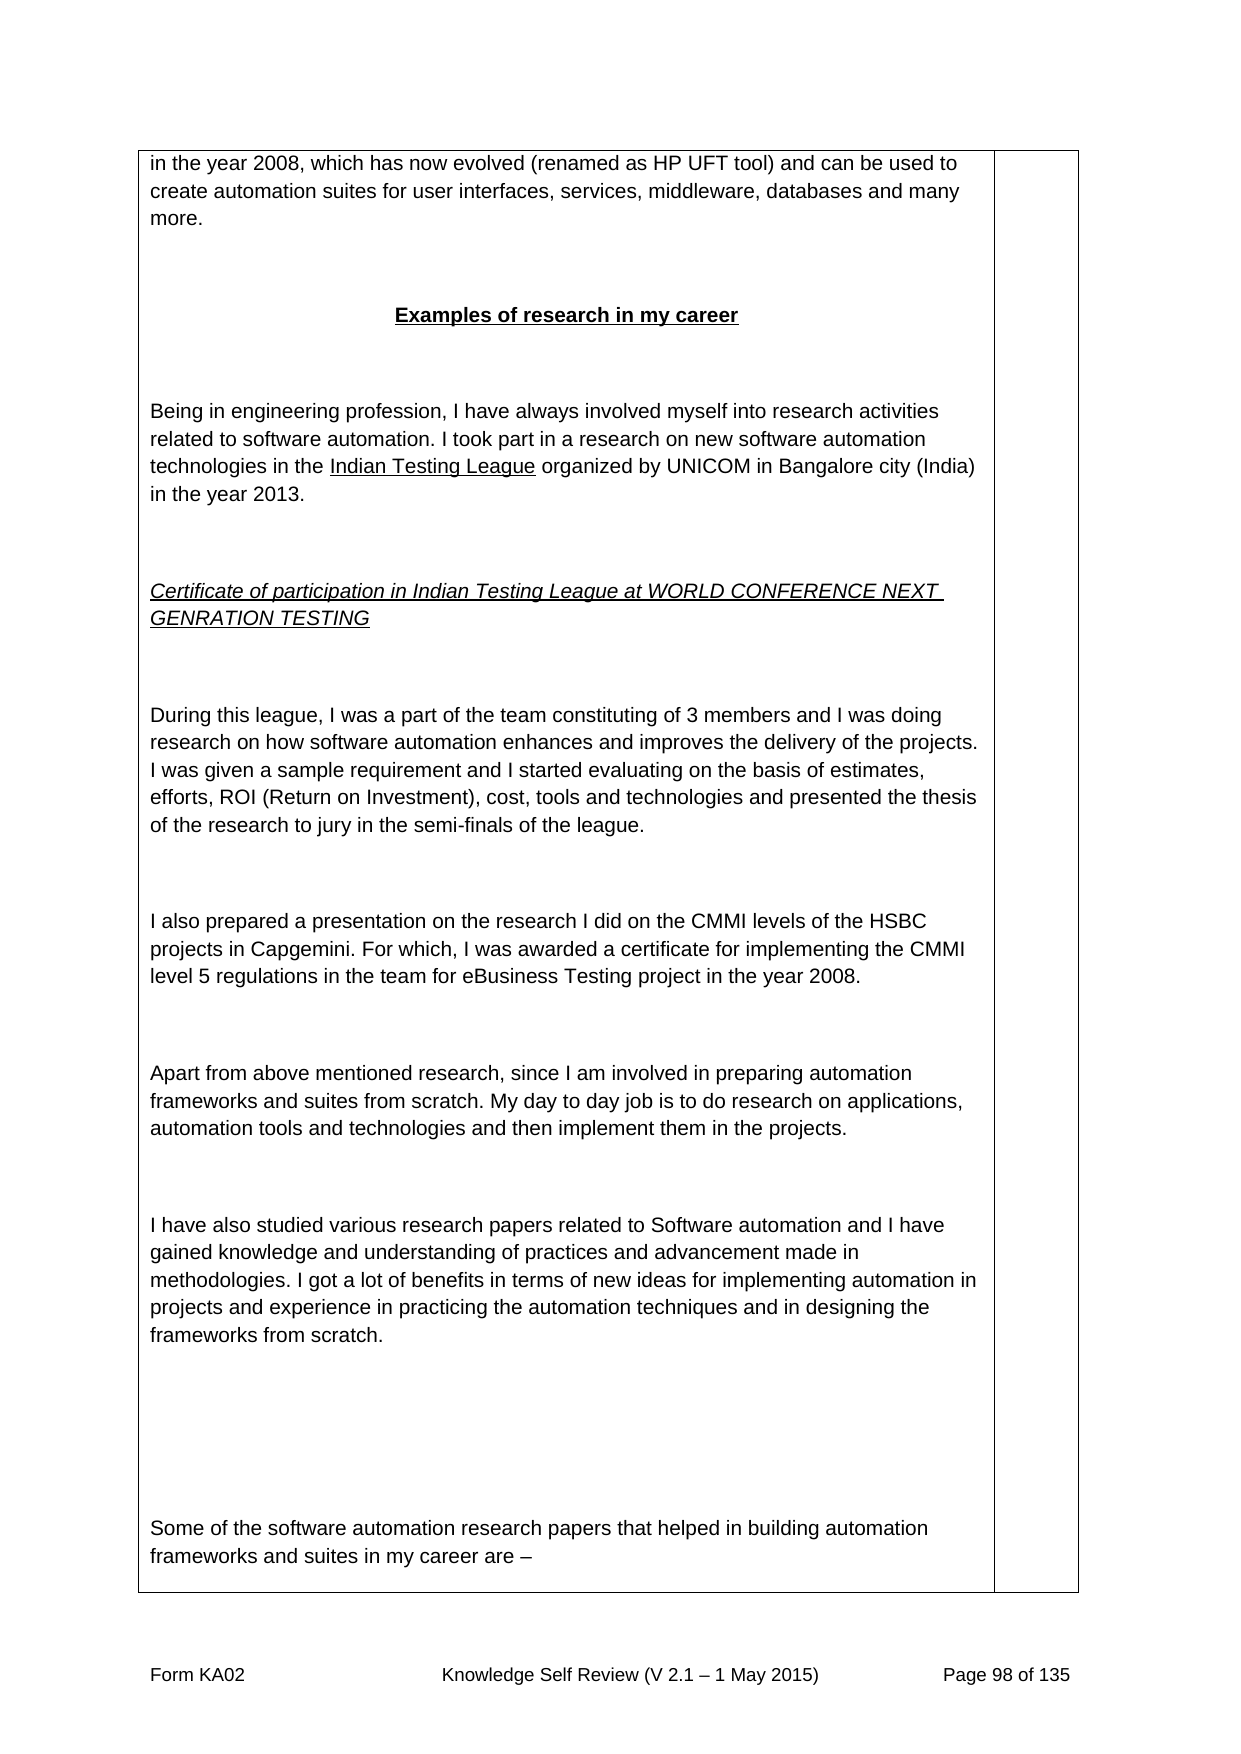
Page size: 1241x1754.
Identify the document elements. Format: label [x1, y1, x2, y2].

table_cell [995, 151, 1078, 1592]
table_cell [139, 151, 994, 1592]
